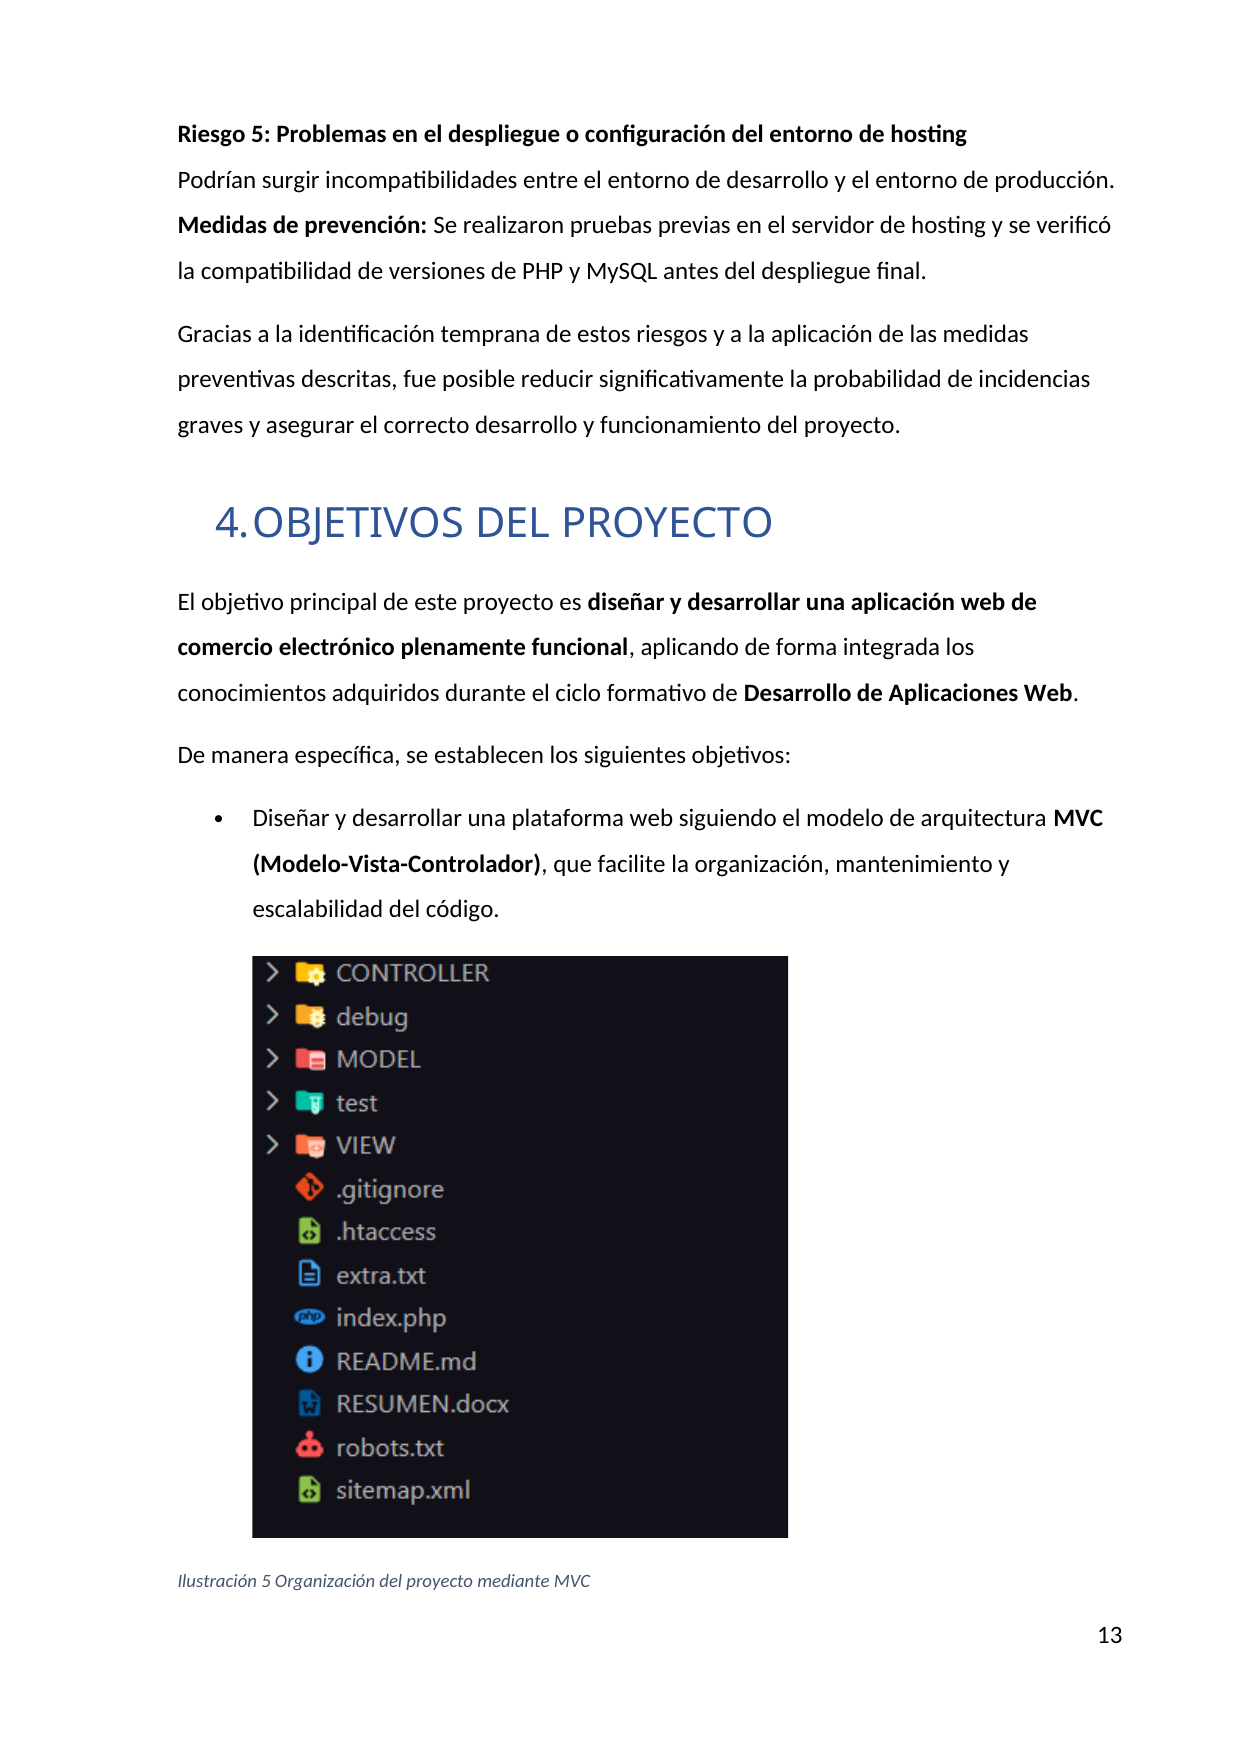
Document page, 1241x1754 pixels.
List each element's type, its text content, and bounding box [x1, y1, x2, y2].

picture [252, 956, 789, 1538]
text Riesgo 5: Problemas en el despliegue o configuración del entorno de hosting Podrían surgir incompatibilidades entre el entorno de desarrollo y el entorno de producción. Medidas de prevención: Se realizaron pruebas previas en el servidor de hosting y se verificó la compatibilidad de versiones de PHP y MySQL antes del despliegue final. [177, 118, 1122, 286]
text Ilustración 5 Organización del proyecto mediante MVC [177, 1569, 1122, 1592]
subtitle OBJETIVOS DEL PROYECTO [215, 492, 1122, 549]
text Gracias a la identificación temprana de estos riesgos y a la aplicación de las medidas preventivas descritas, fue posible reducir significativamente la probabilidad de incidencias graves y asegurar el correcto desarrollo y funcionamiento del proyecto. [177, 318, 1122, 440]
text El objetivo principal de este proyecto es diseñar y desarrollar una aplicación web de comercio electrónico plenamente funcional, aplicando de forma integrada los conocimientos adquiridos durante el ciclo formativo de Desarrollo de Aplicaciones Web. [177, 586, 1122, 708]
text De manera específica, se establecen los siguientes objetivos: [177, 740, 1122, 770]
list Diseñar y desarrollar una plataforma web siguiendo el modelo de arquitectura MVC (Modelo-Vista-Controlador), que facilite la organización, mantenimiento y escalabilidad del código. [215, 802, 1122, 924]
